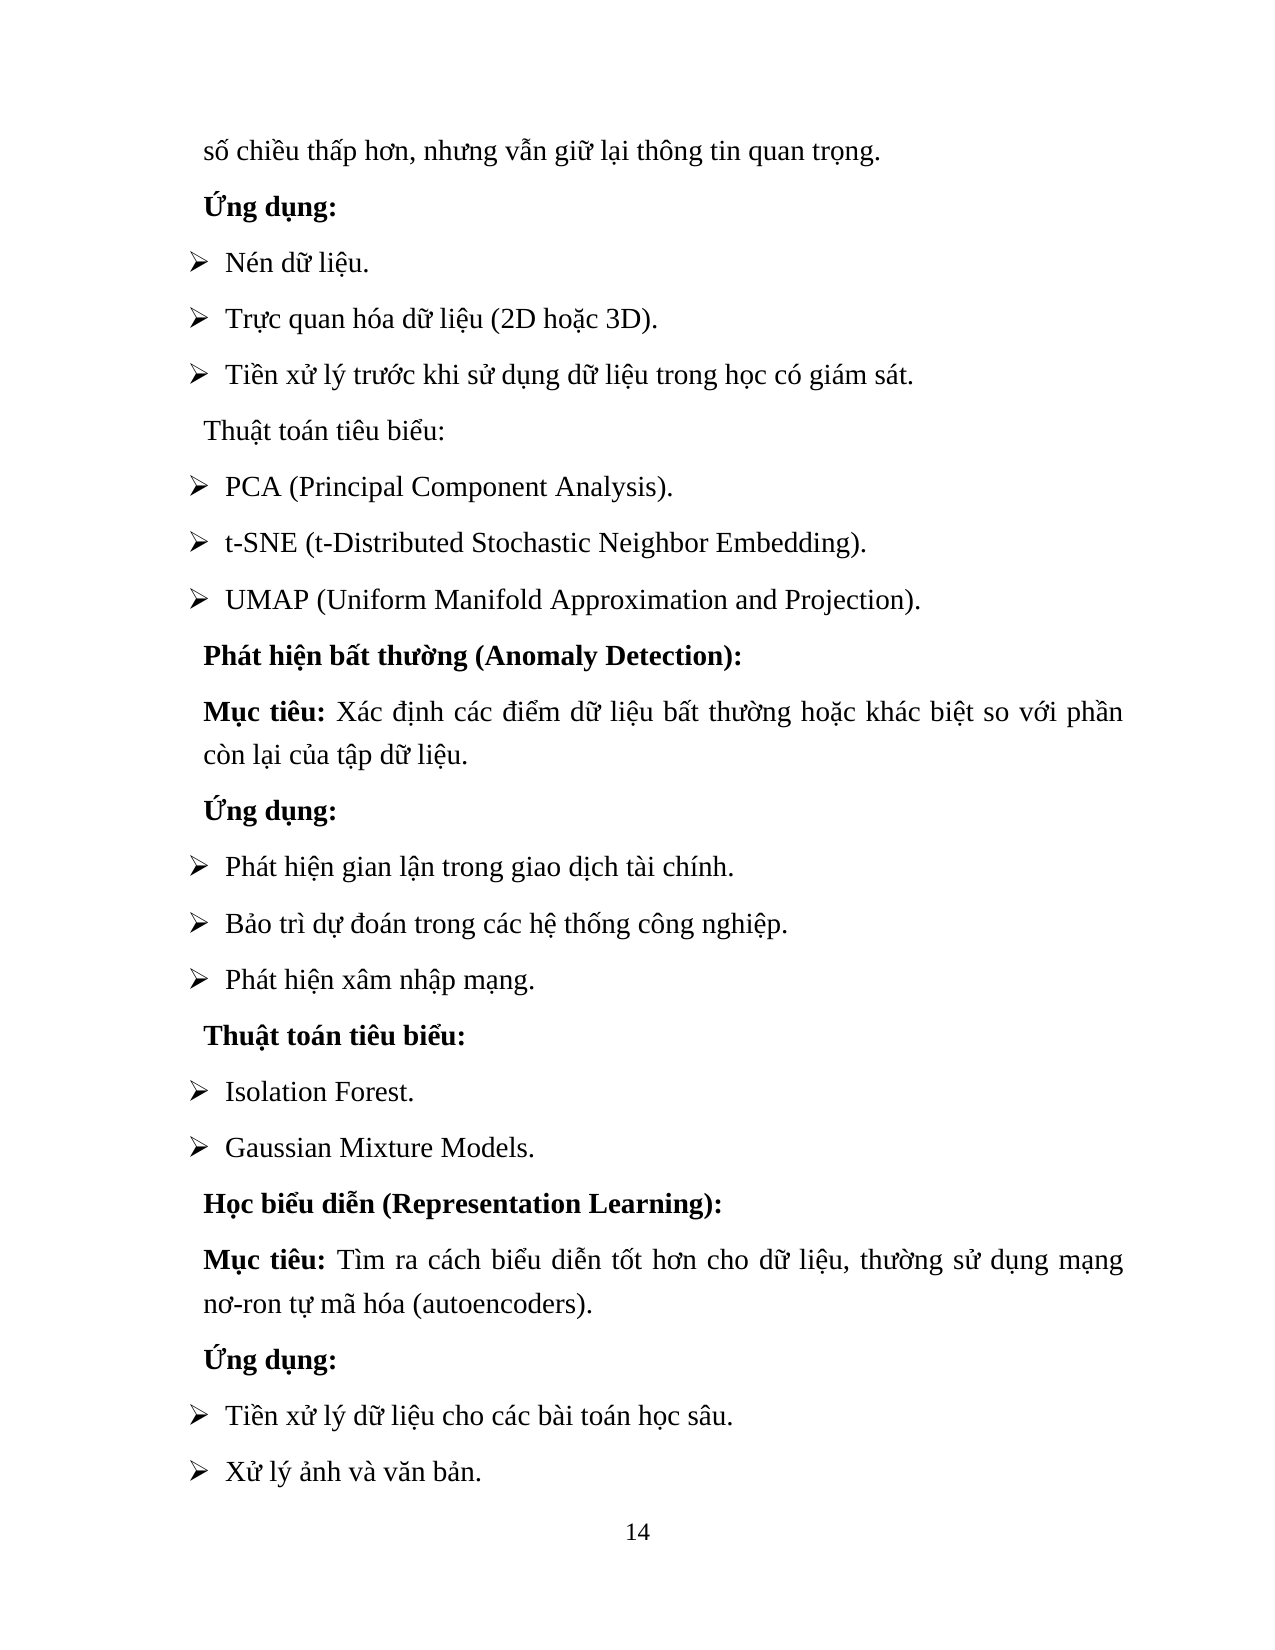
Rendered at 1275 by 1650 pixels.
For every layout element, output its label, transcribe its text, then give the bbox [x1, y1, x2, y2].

text Mục tiêu: Xác định các điểm dữ liệu bất thường hoặc khác biệt so với phần còn lại của tập dữ liệu. [203, 694, 1125, 771]
text Ứng dụng: [203, 1342, 1125, 1376]
list UMAP (Uniform Manifold Approximation and Projection). [187, 582, 1125, 615]
list Tiền xử lý trước khi sử dụng dữ liệu trong học có giám sát. [187, 357, 1125, 391]
list PCA (Principal Component Analysis). [187, 469, 1125, 503]
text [203, 133, 1125, 166]
text Ứng dụng: [203, 793, 1125, 827]
list t-SNE (t-Distributed Stochastic Neighbor Embedding). [187, 526, 1125, 559]
list Tiền xử lý dữ liệu cho các bài toán học sâu. [187, 1398, 1125, 1432]
text Mục tiêu: Tìm ra cách biểu diễn tốt hơn cho dữ liệu, thường sử dụng mạng nơ-ron tự mã hóa (autoencoders). [203, 1242, 1125, 1319]
list Nén dữ liệu. [187, 245, 1125, 279]
text Ứng dụng: [203, 189, 1125, 222]
text Học biểu diễn (Representation Learning): [203, 1186, 1125, 1220]
list Gaussian Mixture Models. [187, 1130, 1125, 1164]
text Thuật toán tiêu biểu: [203, 1018, 1125, 1052]
list Trực quan hóa dữ liệu (2D hoặc 3D). [187, 301, 1125, 335]
text Thuật toán tiêu biểu: [203, 413, 1125, 447]
text Phát hiện bất thường (Anomaly Detection): [203, 638, 1125, 671]
list Phát hiện xâm nhập mạng. [187, 962, 1125, 996]
list Bảo trì dự đoán trong các hệ thống công nghiệp. [187, 906, 1125, 939]
list Phát hiện gian lận trong giao dịch tài chính. [187, 849, 1125, 883]
list Xử lý ảnh và văn bản. [187, 1454, 1125, 1488]
list Isolation Forest. [187, 1074, 1125, 1108]
